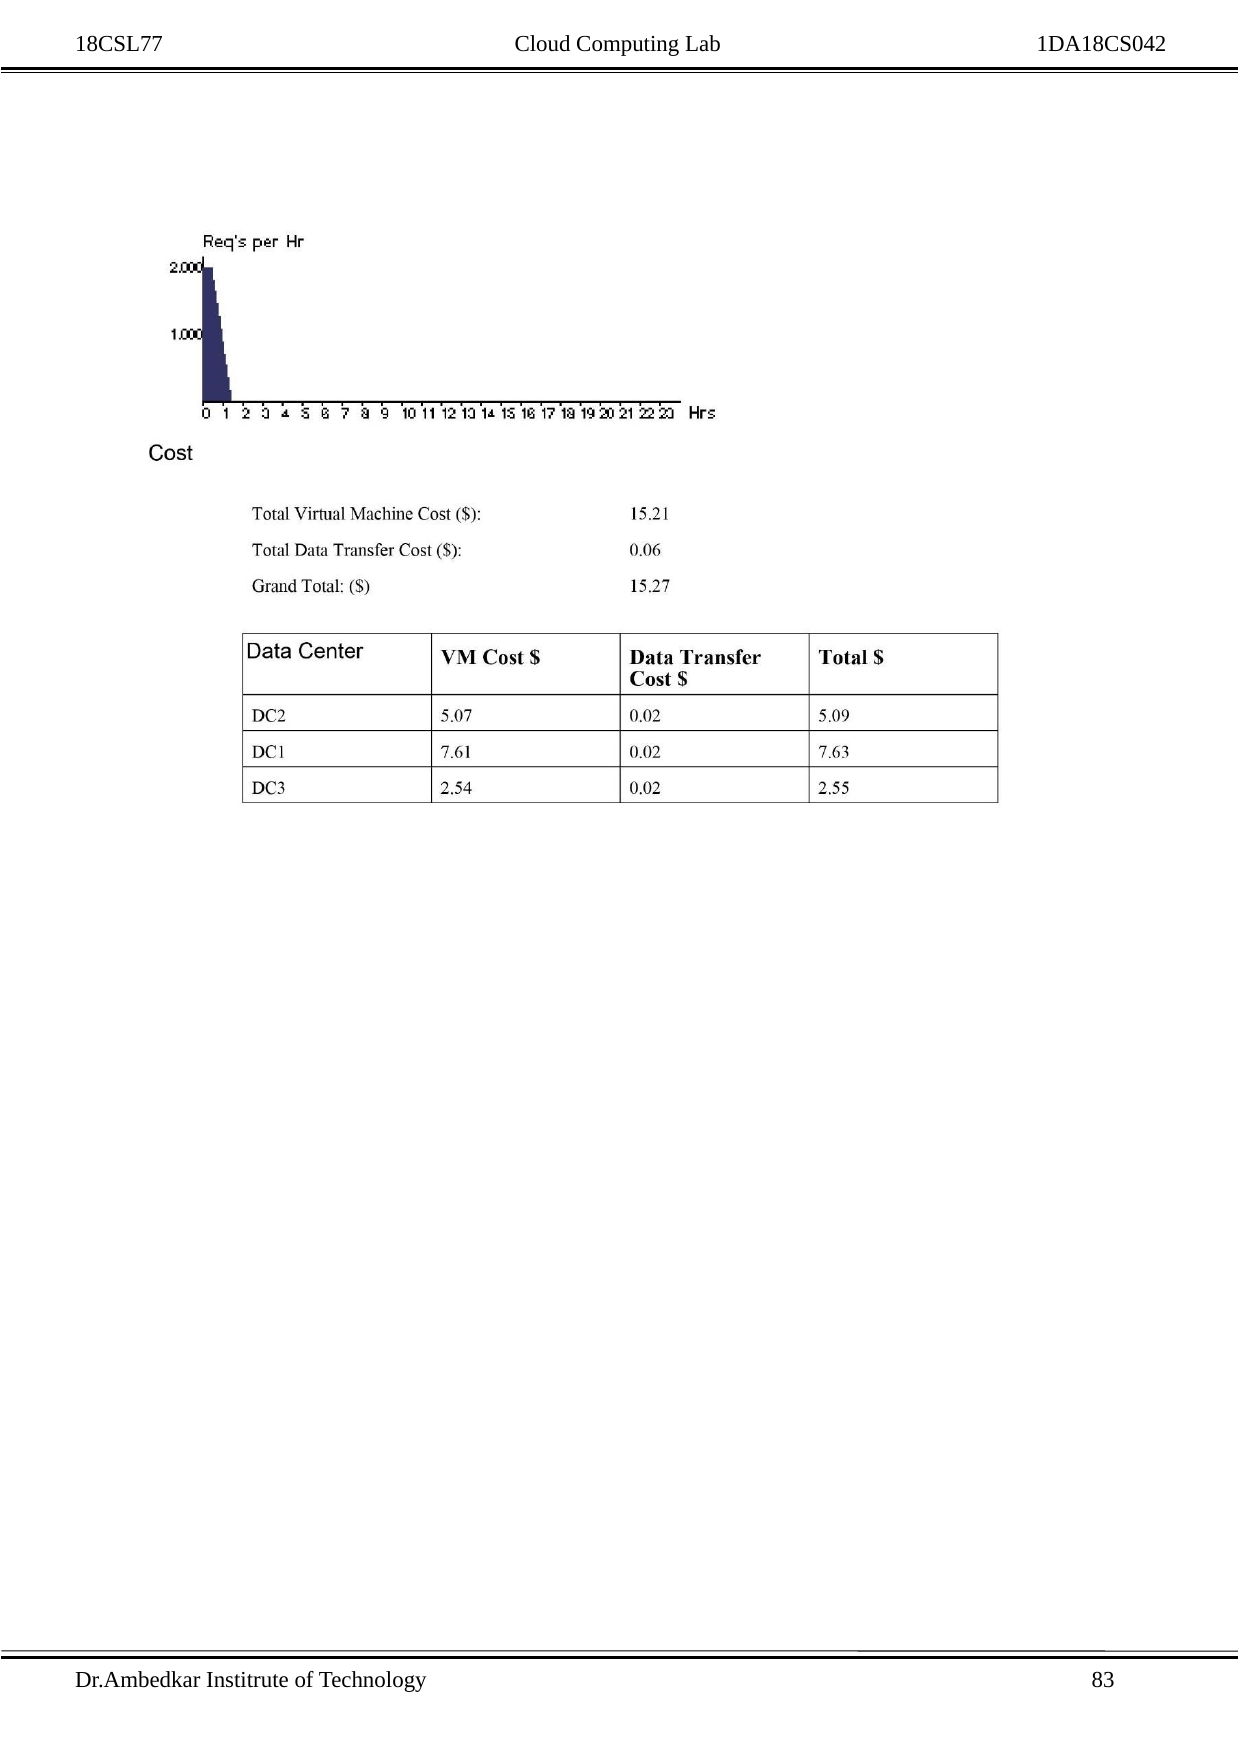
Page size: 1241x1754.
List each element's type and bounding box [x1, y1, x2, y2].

picture [83, 148, 1157, 1539]
